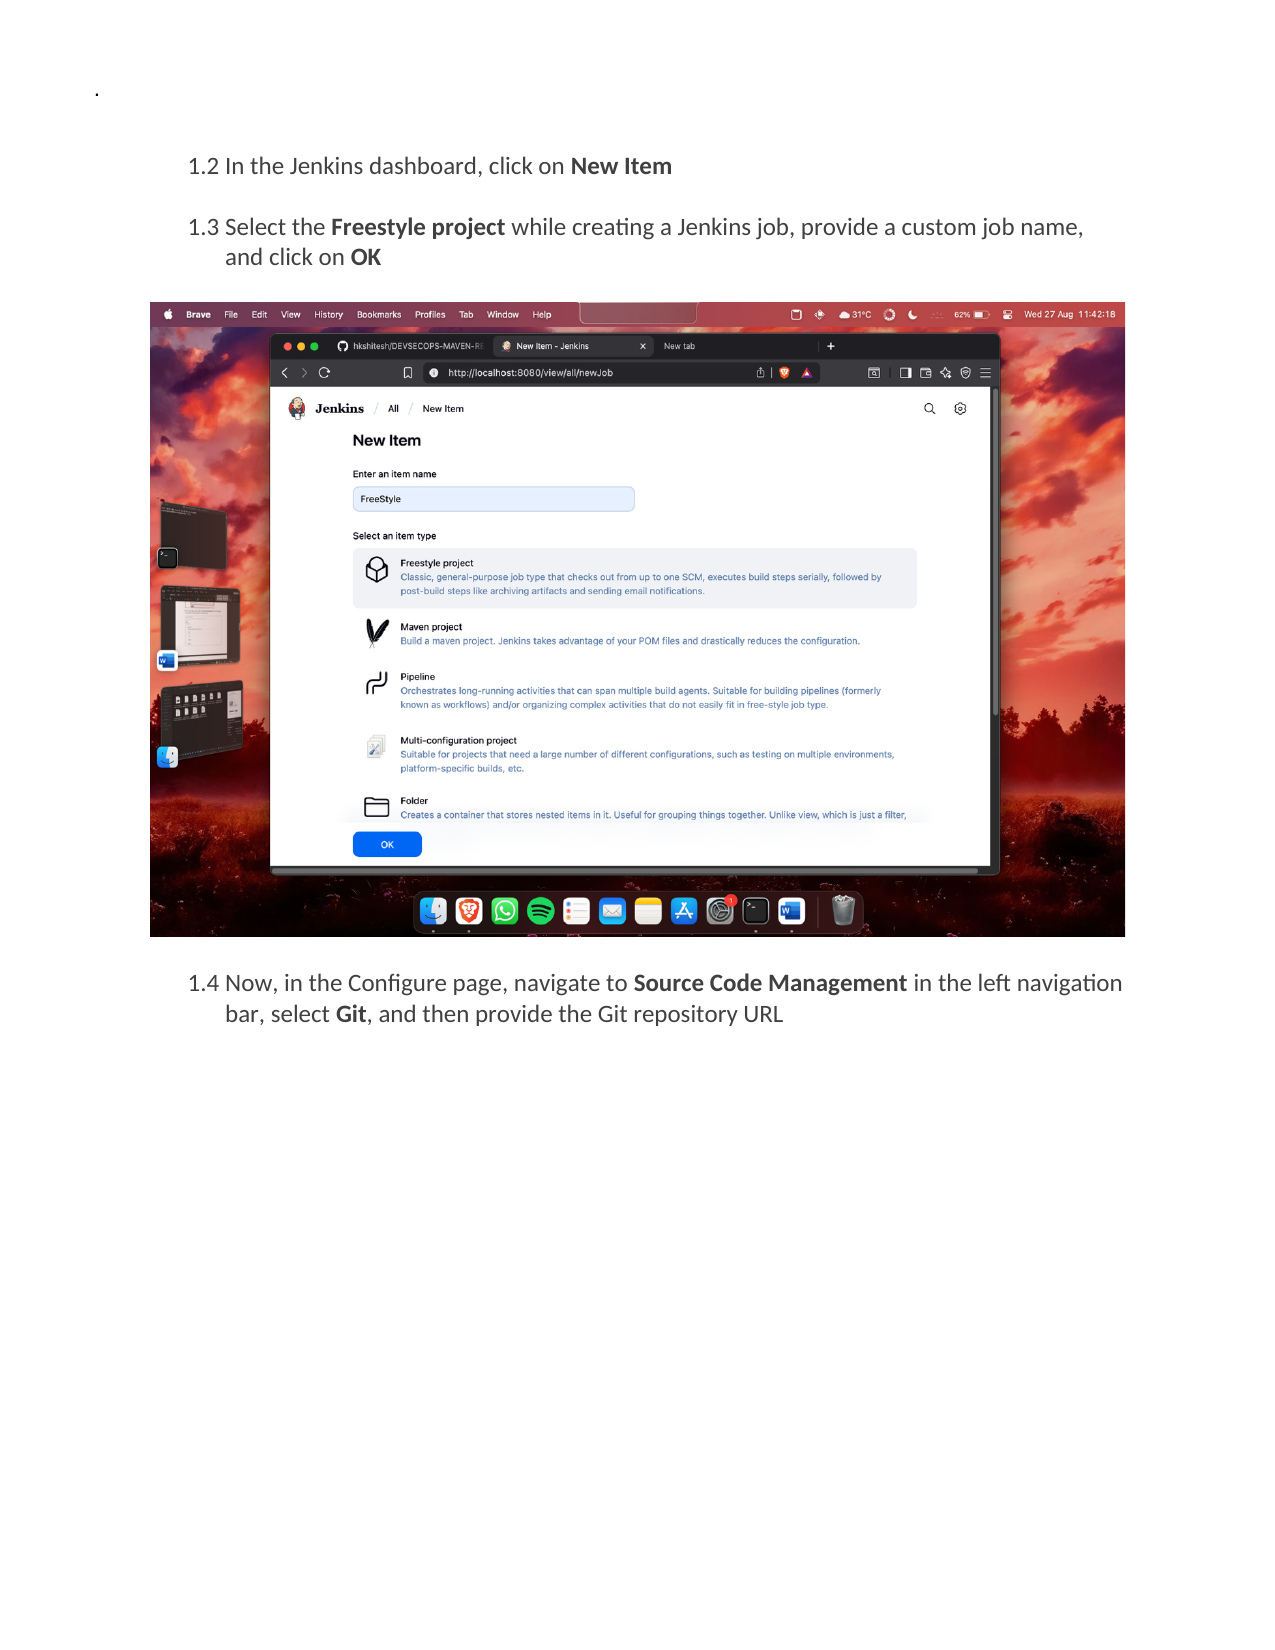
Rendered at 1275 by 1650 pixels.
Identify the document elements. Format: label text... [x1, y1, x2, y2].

list In the Jenkins dashboard, click on New Item [187, 150, 1125, 181]
picture [150, 302, 1125, 937]
list Now, in the Configure page, navigate to Source Code Management in the left navigation bar, select Git, and then provide the Git repository URL [187, 967, 1125, 1028]
list Select the Freestyle project while creating a Jenkins job, provide a custom job name, and click on OK [187, 211, 1125, 272]
